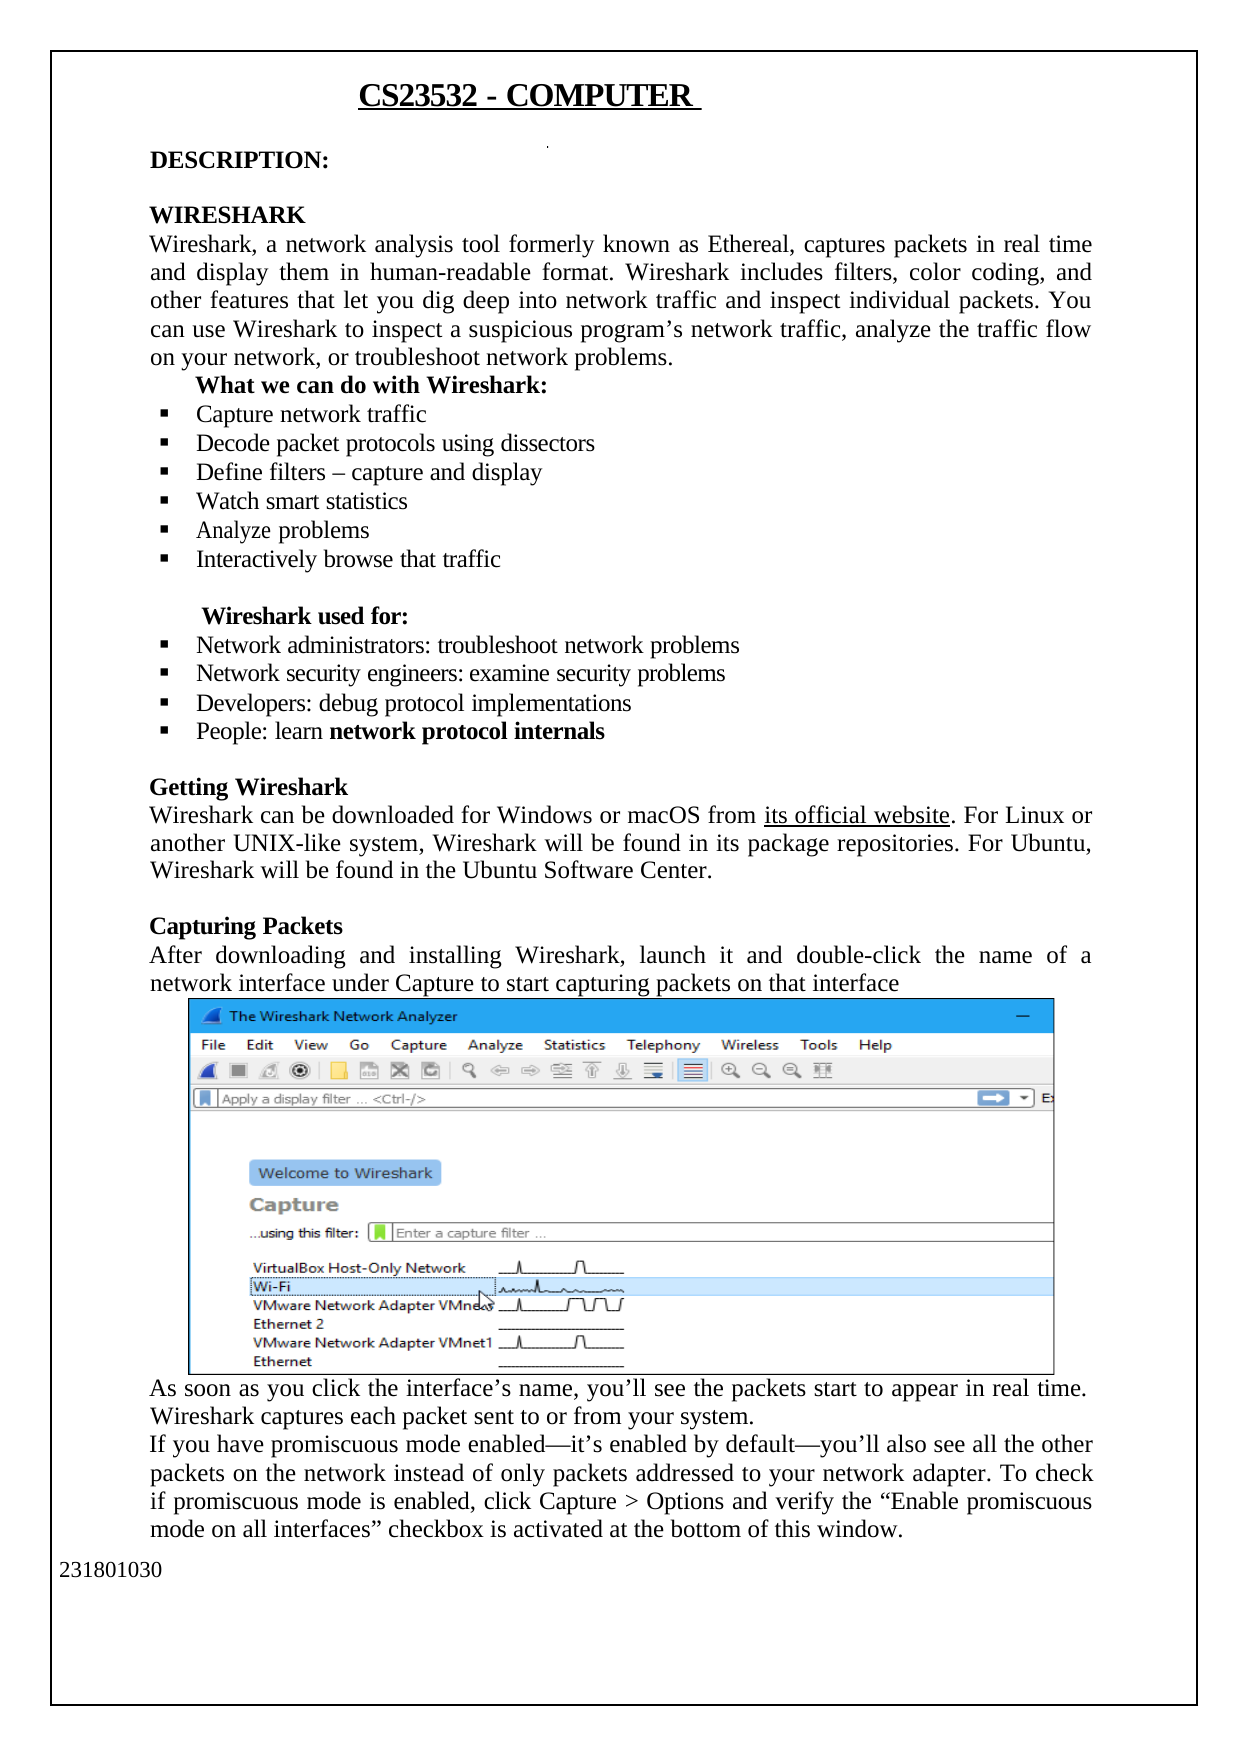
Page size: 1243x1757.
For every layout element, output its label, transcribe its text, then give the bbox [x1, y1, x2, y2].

text What we can do with Wireshark: [195, 371, 1196, 399]
text Wireshark can be downloaded for Windows or macOS from its official website. For Linux or another UNIX-like system, Wireshark will be found in its package repositories. For Ubuntu, Wireshark will be found in the Ubuntu Software Center. [149, 801, 1093, 884]
text Getting Wireshark [149, 772, 1196, 801]
list Analyze problems [158, 515, 1196, 544]
list Interactively browse that traffic [158, 544, 1196, 573]
text Capturing Packets [149, 912, 1196, 941]
list Network administrators: troubleshoot network problems [158, 630, 1196, 658]
text DESCRIPTION: [150, 145, 1196, 174]
text Wireshark used for: [201, 601, 1196, 629]
text Wireshark, a network analysis tool formerly known as Ethereal, captures packets in real time and display them in human-readable format. Wireshark includes filters, color coding, and other features that let you dig deep into network traffic and inspect individual packets. You can use Wireshark to inspect a suspicious program’s network traffic, analyze the traffic flow on your network, or troubleshoot network problems. [149, 230, 1093, 371]
picture [188, 998, 1055, 1375]
text After downloading and installing Wireshark, launch it and double-click the name of a network interface under Capture to start capturing packets on that interface [149, 941, 1092, 997]
list People: learn network protocol internals [158, 716, 1196, 745]
list Watch smart statistics [158, 486, 1196, 515]
list Define filters – capture and display [158, 457, 1196, 486]
text WIRESHARK [149, 201, 1196, 229]
text If you have promiscuous mode enabled—it’s enabled by default—you’ll also see all the other packets on the network instead of only packets addressed to your network adapter. To check if promiscuous mode is enabled, click Capture > Options and verify the “Enable promiscuous mode on all interfaces” checkbox is activated at the bottom of this window. [149, 1430, 1093, 1543]
text Wireshark captures each packet sent to or from your system. [150, 1402, 1196, 1430]
list Network security engineers: examine security problems [158, 658, 1196, 687]
list Decode packet protocols using dissectors [158, 428, 1196, 457]
list Capture network traffic [158, 399, 1196, 427]
list Developers: debug protocol implementations [158, 688, 1196, 716]
